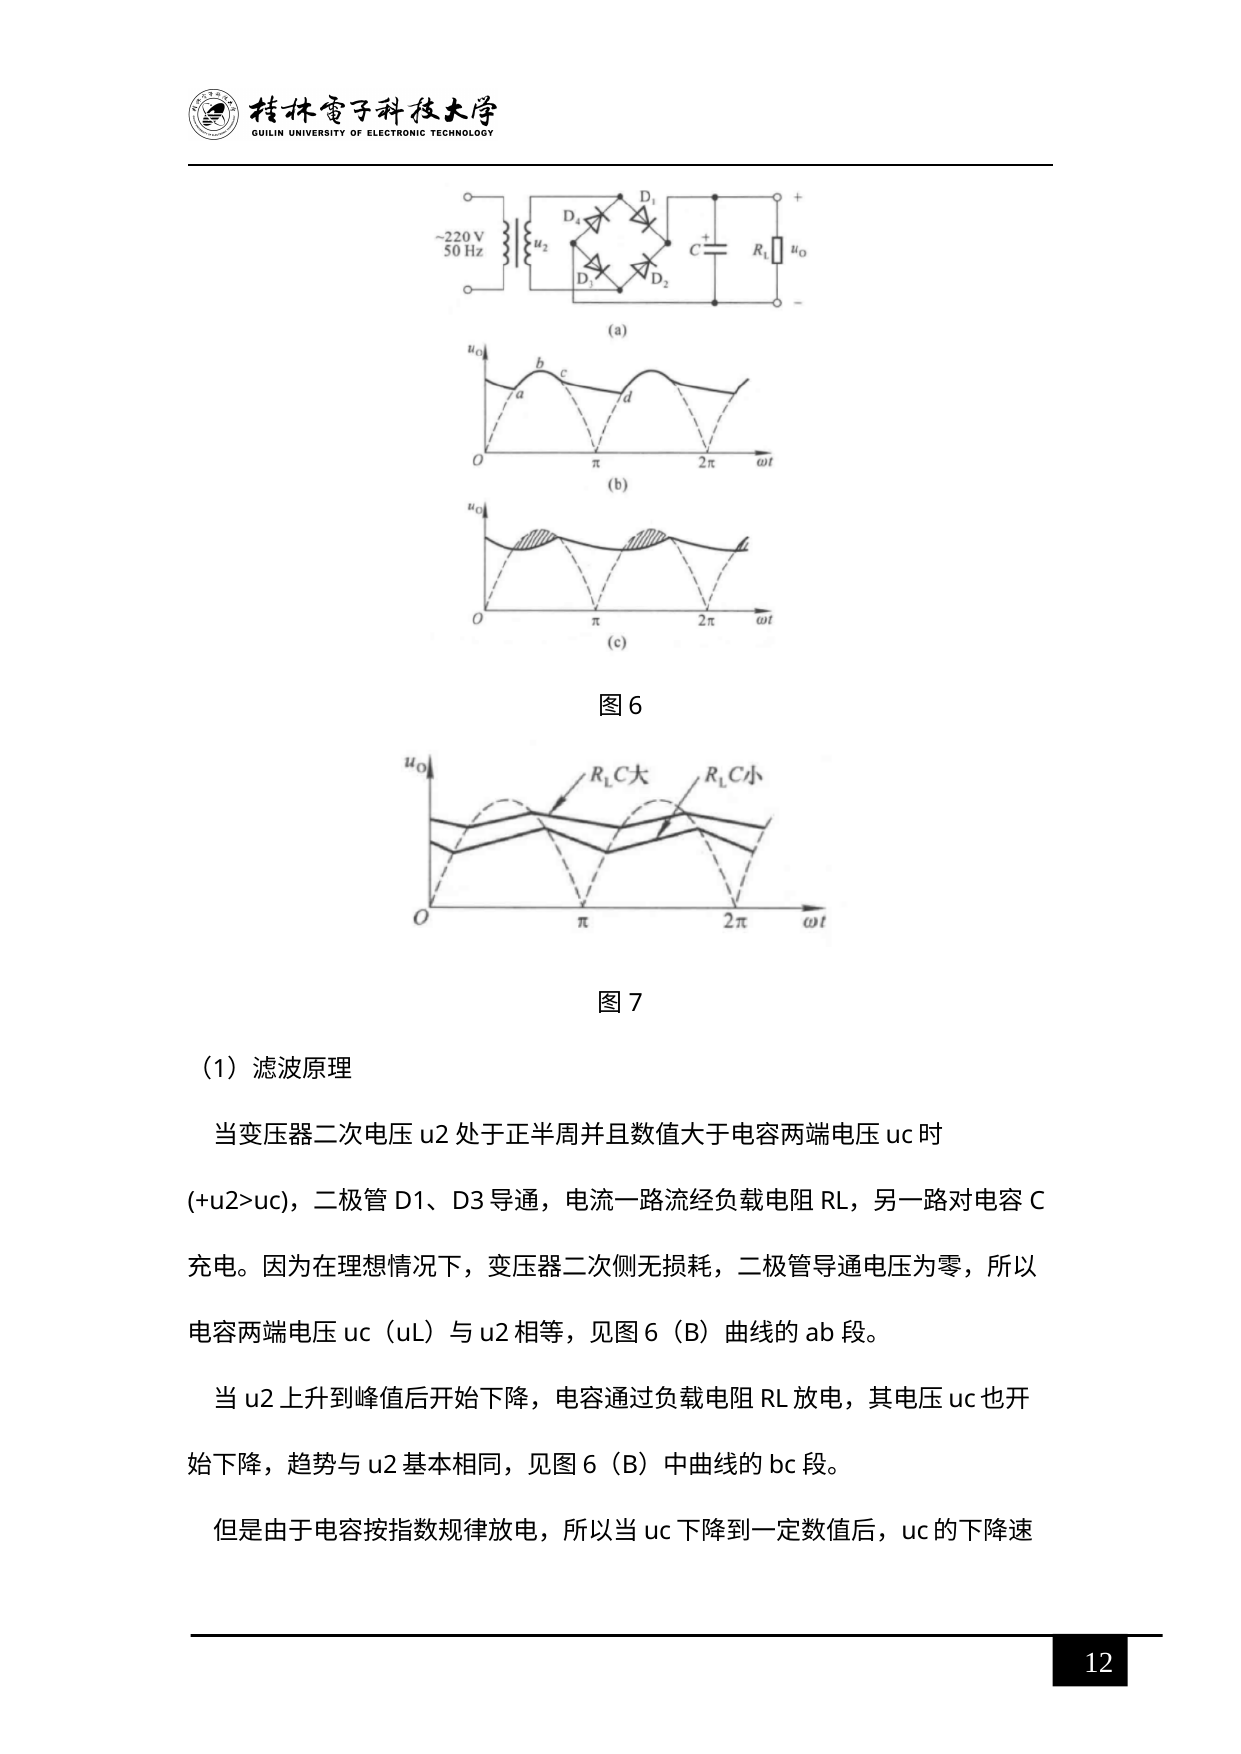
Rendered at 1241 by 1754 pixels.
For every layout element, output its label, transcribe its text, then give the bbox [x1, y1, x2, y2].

text 但是由于电容按指数规律放电，所以当uc下降到一定数值后，uc的下降速度小于u2的下降速度，使uc大于u2，从而导致 D1、D3反向偏置而变为截止。此后，电容 C继续通过RL放电，uc按指数规律缓慢下降，见图 6（B）cd 段。 [187, 1496, 1053, 1562]
picture [415, 175, 826, 657]
text 当 u2上升到峰值后开始下降，电容通过负载电阻 RL放电，其电压uc也开始下降，趋势与u2基本相同，见图6（B）中曲线的 bc 段。 [187, 1364, 1053, 1496]
text 图6 [187, 670, 1053, 736]
picture [187, 88, 498, 141]
text （1）滤波原理 [187, 1033, 1053, 1099]
picture [387, 736, 853, 947]
text 图 7 [187, 967, 1053, 1033]
text 当变压器二次电压 u2 处于正半周并且数值大于电容两端电压uc时(+u2>uc)，二极管 D1、D3导通，电流一路流经负载电阻 RL，另一路对电容 C 充电。因为在理想情况下，变压器二次侧无损耗，二极管导通电压为零，所以电容两端电压 uc（uL）与u2相等，见图6（B）曲线的 ab 段。 [187, 1099, 1053, 1364]
